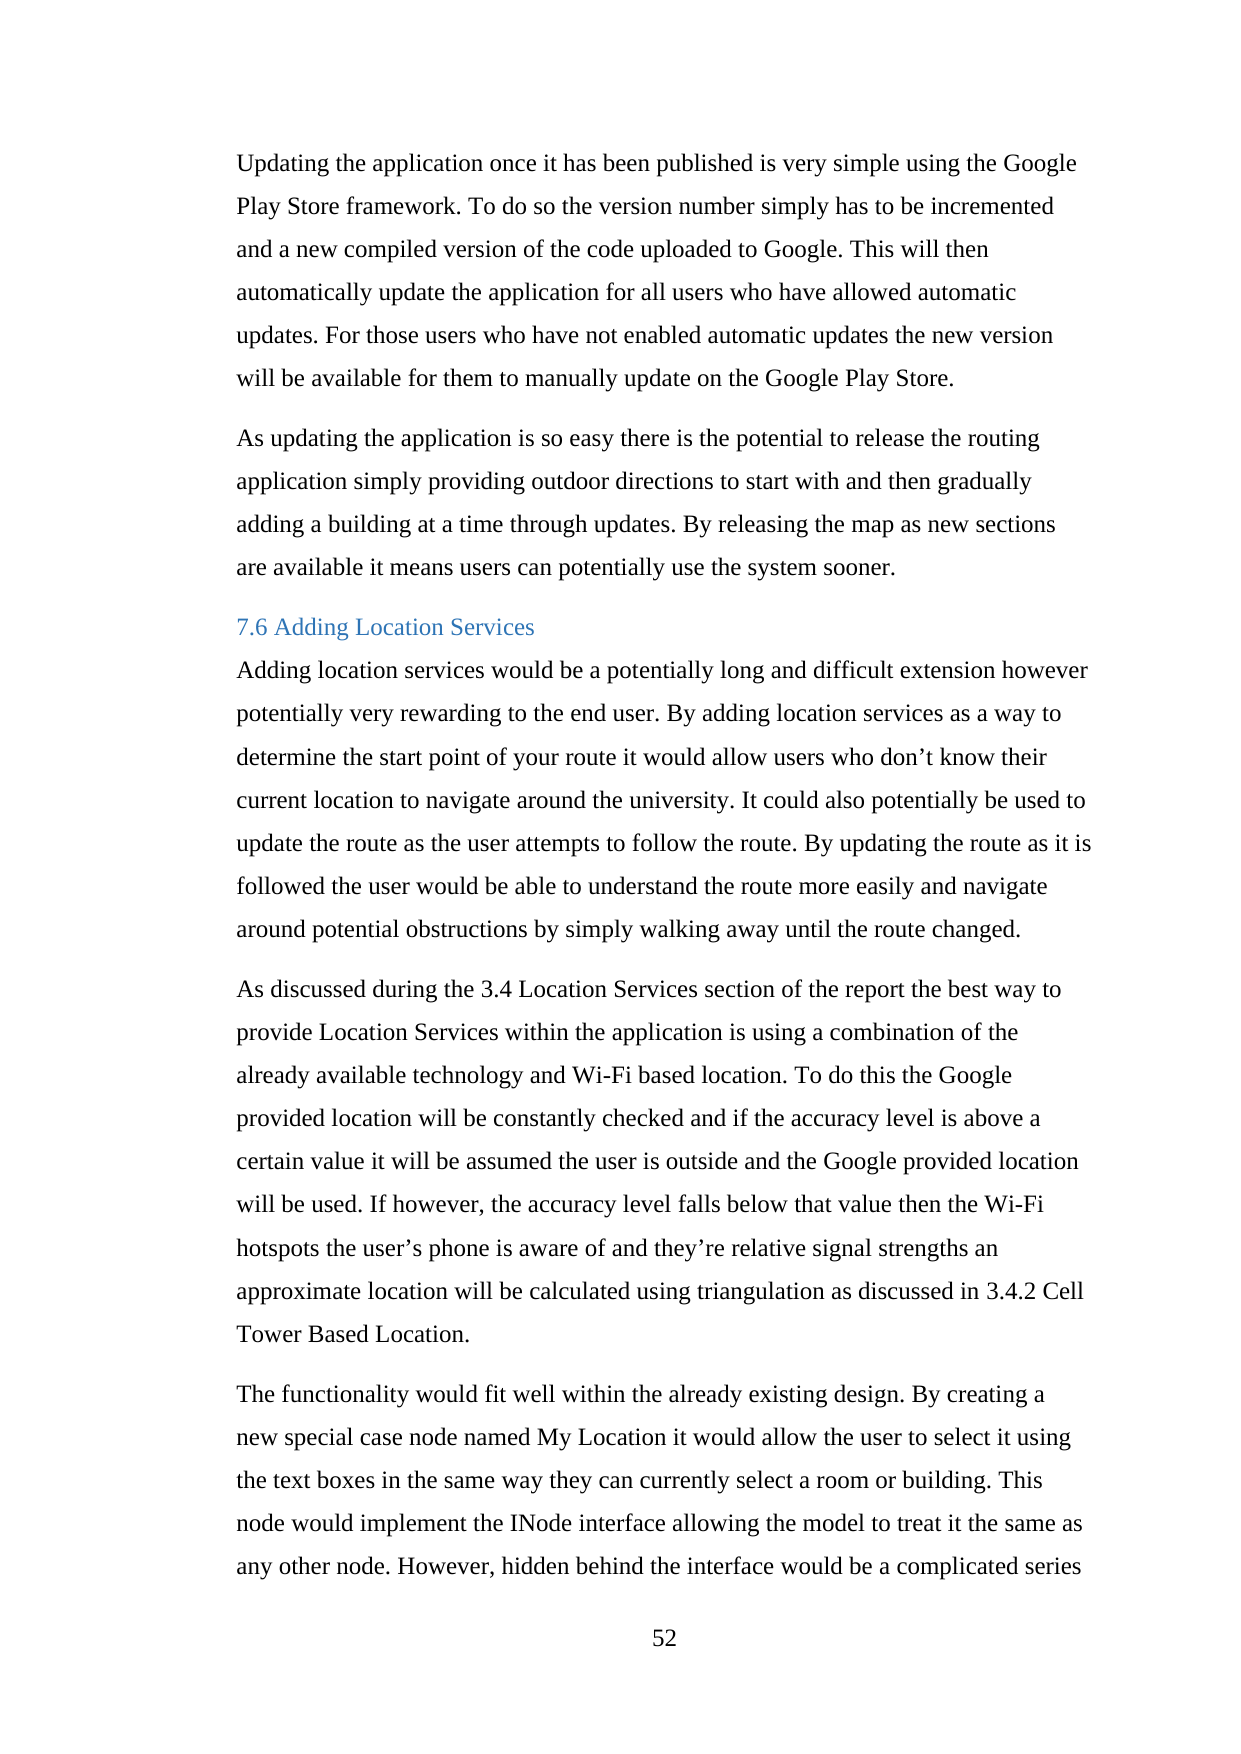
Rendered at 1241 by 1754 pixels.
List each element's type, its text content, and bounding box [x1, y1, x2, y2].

subtitle 7.6 Adding Location Services [236, 612, 1092, 641]
text As updating the application is so easy there is the potential to release the routing application simply providing outdoor directions to start with and then gradually adding a building at a time through updates. By releasing the map as new sections are available it means users can potentially use the system sooner. [236, 423, 1092, 581]
text As discussed during the 3.4 Location Services section of the report the best way to provide Location Services within the application is using a combination of the already available technology and Wi-Fi based location. To do this the Google provided location will be constantly checked and if the accuracy level is above a certain value it will be assumed the user is outside and the Google provided location will be used. If however, the accuracy level falls below that value then the Wi-Fi hotspots the user’s phone is aware of and they’re relative signal strengths an approximate location will be calculated using triangulation as discussed in 3.4.2 Cell Tower Based Location. [236, 974, 1092, 1348]
text Updating the application once it has been published is very simple using the Google Play Store framework. To do so the version number simply has to be incremented and a new compiled version of the code uploaded to Google. This will then automatically update the application for all users who have allowed automatic updates. For those users who have not enabled automatic updates the new version will be available for them to manually update on the Google Play Store. [236, 148, 1092, 392]
text Adding location services would be a potentially long and difficult extension however potentially very rewarding to the end user. By adding location services as a way to determine the start point of your route it would allow users who don’t know their current location to navigate around the university. It could also potentially be used to update the route as the user attempts to follow the route. By updating the route as it is followed the user would be able to understand the route more easily and navigate around potential obstructions by simply walking away until the route changed. [236, 655, 1092, 943]
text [236, 1379, 1092, 1580]
